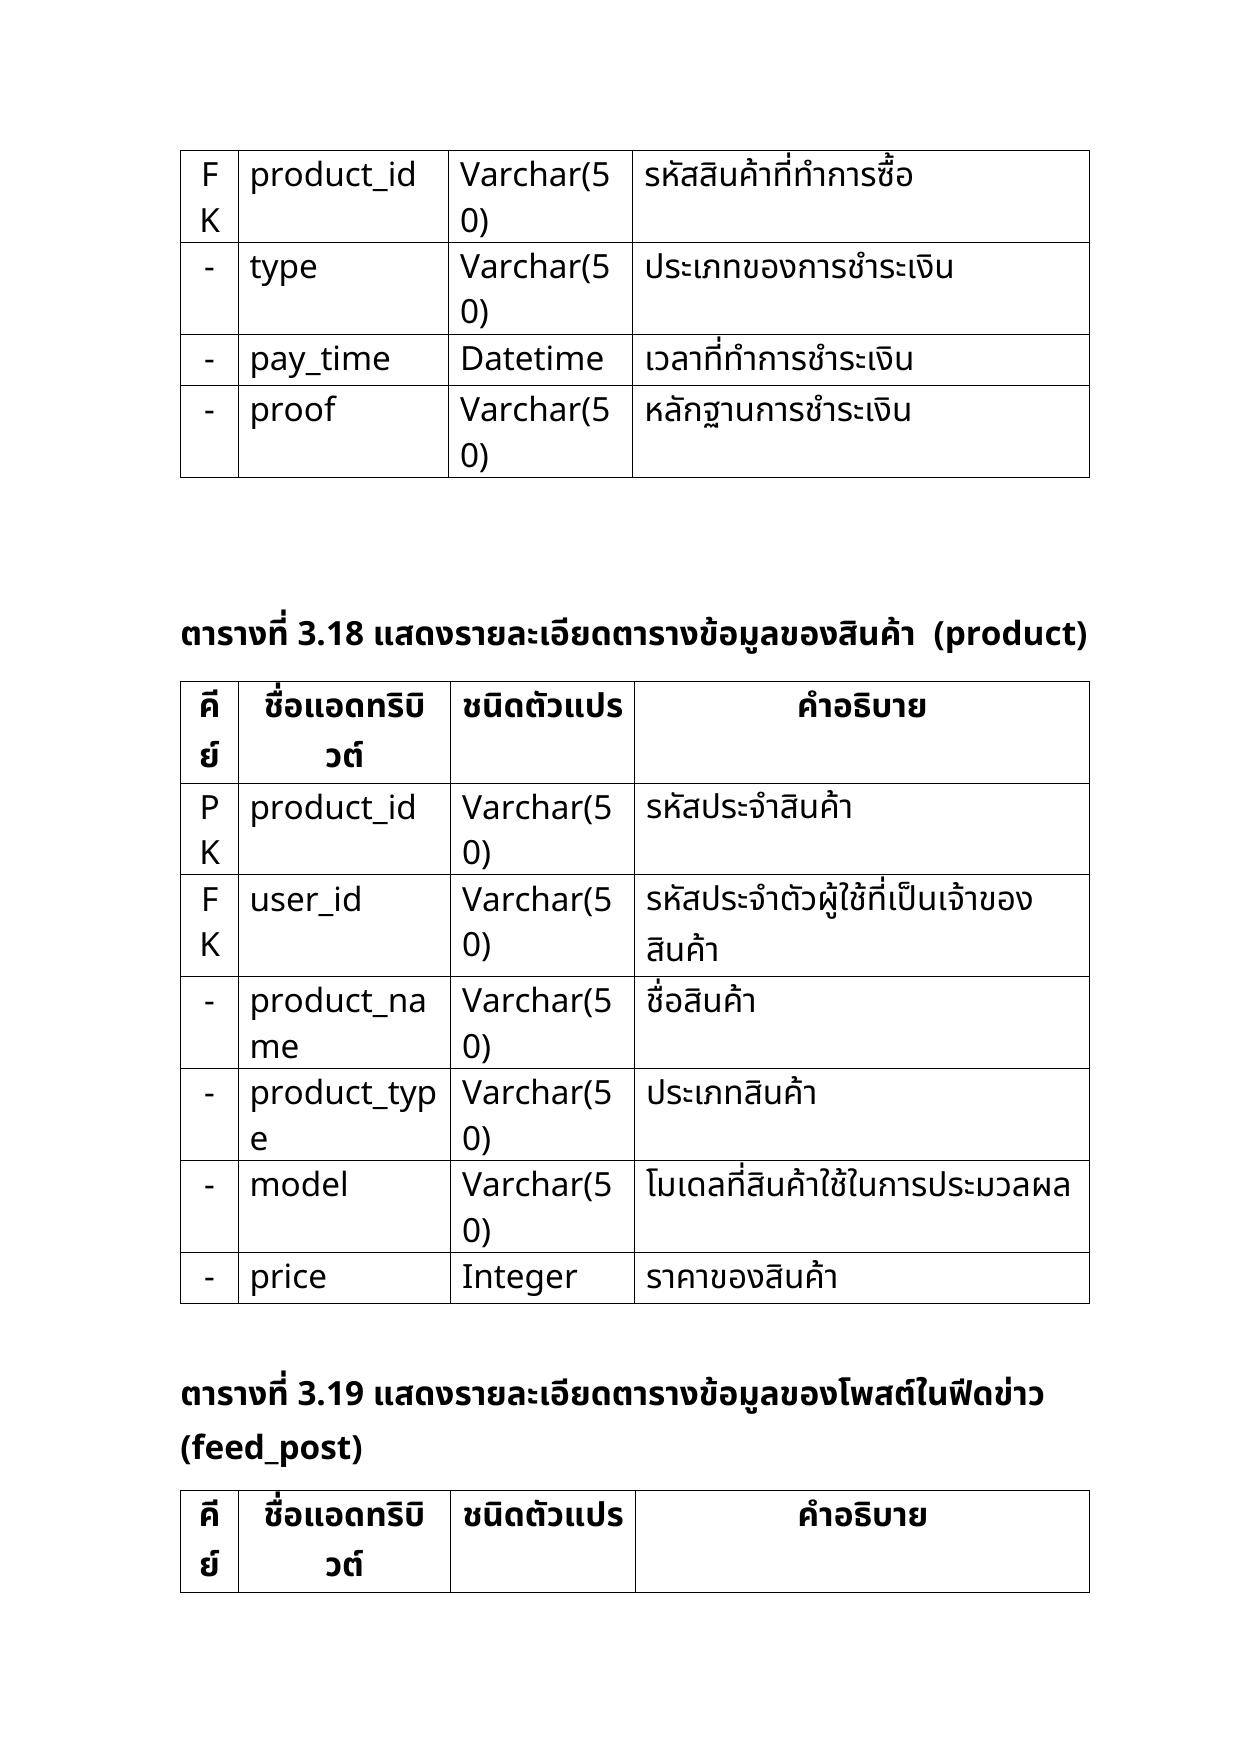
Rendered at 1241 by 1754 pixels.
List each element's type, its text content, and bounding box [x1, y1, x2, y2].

table_cell ประเภทของการชำระเงิน [633, 243, 1089, 334]
table_cell เวลาที่ทำการชำระเงิน [633, 335, 1089, 385]
table_cell - [181, 1161, 238, 1252]
text ตารางที่ 3.18 แสดงรายละเอียดตารางข้อมูลของสินค้า (product) [180, 609, 1090, 660]
table_header ชนิดตัวแปร [451, 1491, 635, 1592]
table_cell Varchar(50) [449, 243, 632, 334]
table_cell model [239, 1161, 450, 1252]
table_cell price [239, 1253, 450, 1303]
text ตารางที่ 3.19 แสดงรายละเอียดตารางข้อมูลของโพสต์ในฟีดข่าว (feed_post) [180, 1370, 1090, 1469]
table_cell ชื่อสินค้า [635, 977, 1089, 1068]
table_cell - [181, 1253, 238, 1303]
table_cell proof [239, 386, 448, 477]
table_cell - [181, 1069, 238, 1160]
table_cell product_name [239, 977, 450, 1068]
table_cell PK [181, 784, 238, 874]
table_cell รหัสประจำตัวผู้ใช้ที่เป็นเจ้าของสินค้า [635, 875, 1089, 976]
table_header คำอธิบาย [636, 1491, 1089, 1592]
table_cell product_id [239, 784, 450, 874]
table_cell pay_time [239, 335, 448, 385]
table_cell product_type [239, 1069, 450, 1160]
table_cell รหัสสินค้าที่ทำการซื้อ [633, 151, 1089, 242]
table_cell Varchar(50) [449, 151, 632, 242]
table_header คีย์ [181, 682, 238, 782]
table_cell user_id [239, 875, 450, 976]
table_cell Varchar(50) [451, 1161, 634, 1252]
table_cell ราคาของสินค้า [635, 1253, 1089, 1303]
table_cell Varchar(50) [451, 875, 634, 976]
table_cell - [181, 386, 238, 477]
table_header คำอธิบาย [635, 682, 1089, 782]
table_cell โมเดลที่สินค้าใช้ในการประมวลผล [635, 1161, 1089, 1252]
table_cell Varchar(50) [451, 784, 634, 874]
table_cell หลักฐานการชำระเงิน [633, 386, 1089, 477]
table_cell - [181, 335, 238, 385]
table_cell Varchar(50) [451, 977, 634, 1068]
table_cell Datetime [449, 335, 632, 385]
table_header ชื่อแอดทริบิวต์ [239, 1491, 450, 1592]
table_header คีย์ [181, 1491, 238, 1592]
table_header ชื่อแอดทริบิวต์ [239, 682, 450, 782]
table_cell รหัสประจำสินค้า [635, 784, 1089, 874]
table_cell Integer [451, 1253, 634, 1303]
table_cell Varchar(50) [451, 1069, 634, 1160]
table_cell - [181, 977, 238, 1068]
table_cell - [181, 243, 238, 334]
table_cell FK [181, 875, 238, 976]
table_cell Varchar(50) [449, 386, 632, 477]
table_cell ประเภทสินค้า [635, 1069, 1089, 1160]
table_cell product_id [239, 151, 448, 242]
table_header ชนิดตัวแปร [451, 682, 634, 782]
table_cell FK [181, 151, 238, 242]
table_cell type [239, 243, 448, 334]
